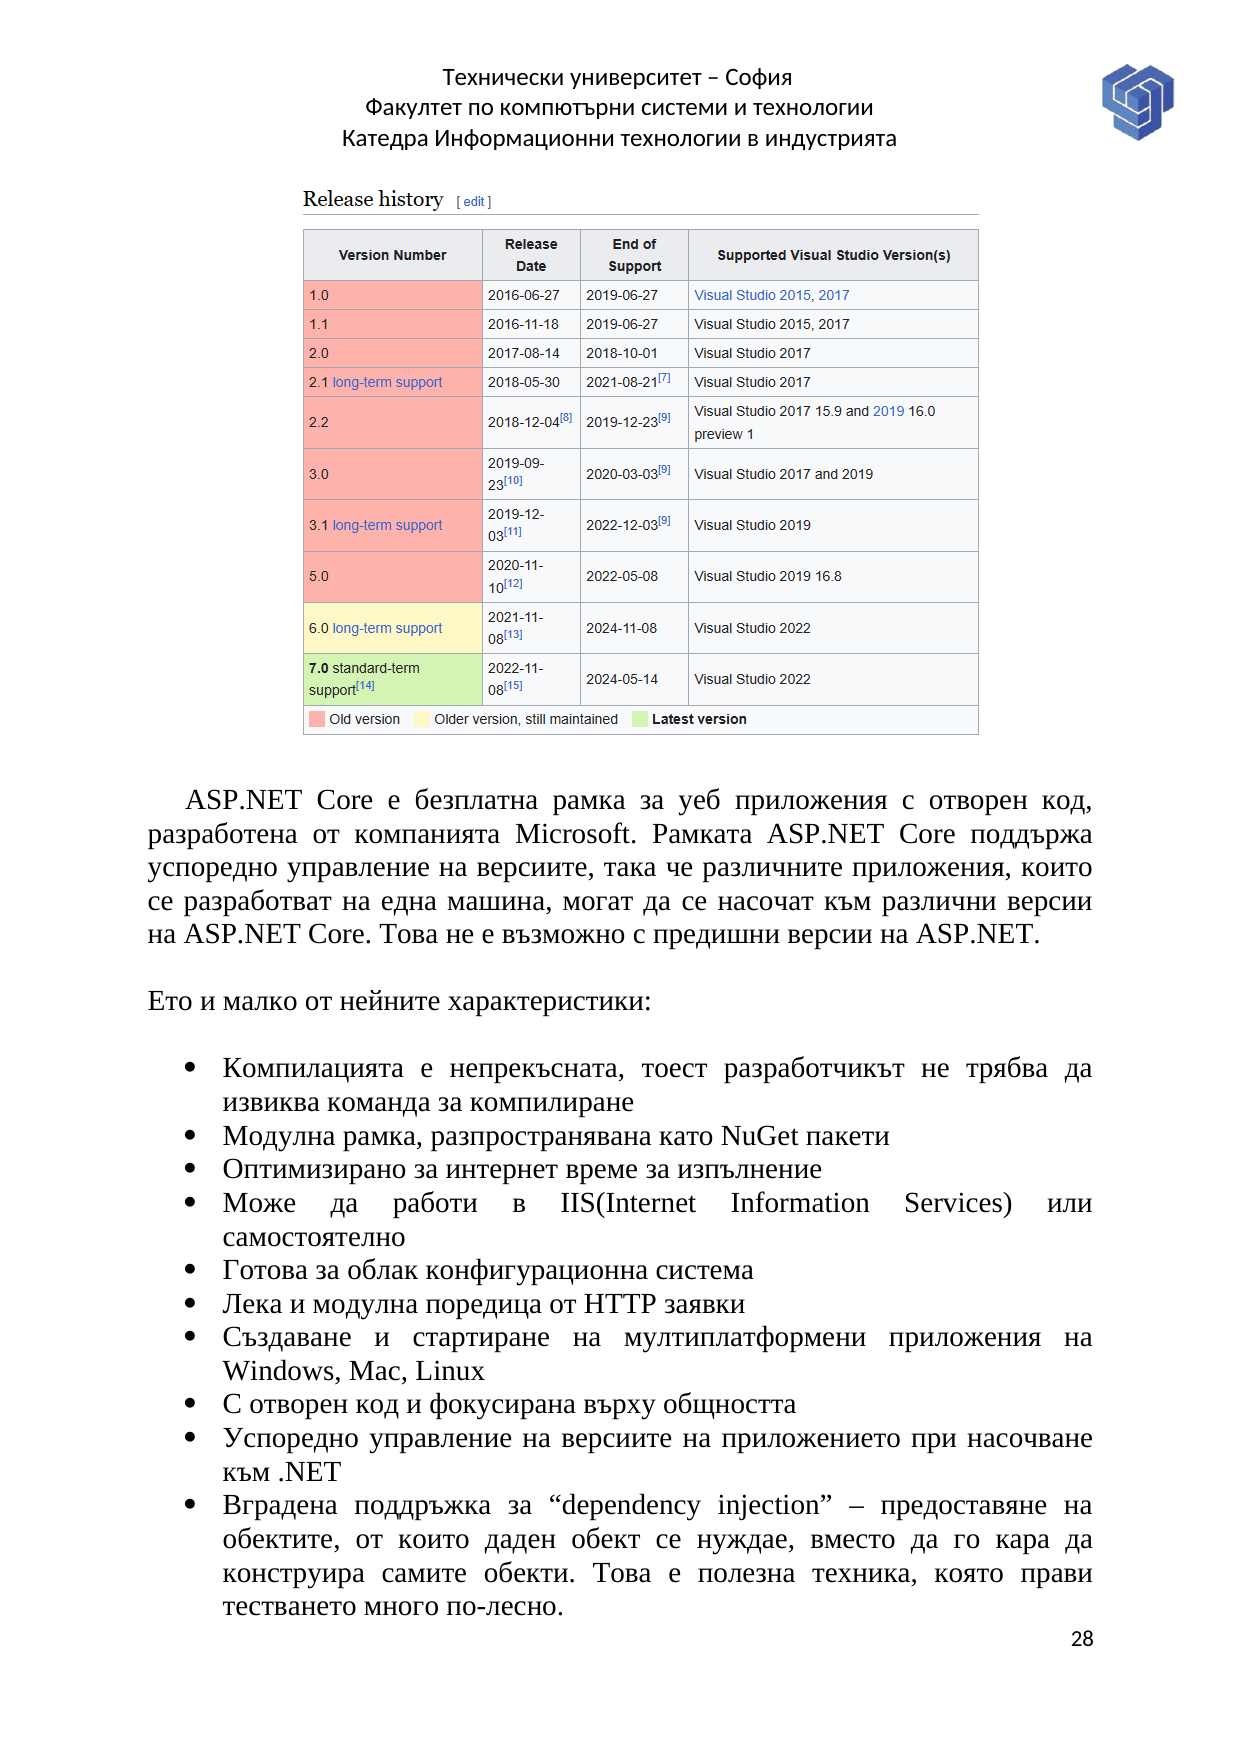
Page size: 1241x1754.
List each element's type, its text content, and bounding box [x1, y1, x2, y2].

text Ето и малко от нейните характеристики: [147, 983, 1094, 1017]
list Модулна рамка, разпространявана като NuGet пакети [185, 1118, 1094, 1151]
list С отворен код и фокусирана върху общността [185, 1387, 1094, 1420]
list Готова за облак конфигурационна система [185, 1252, 1094, 1286]
list Оптимизирано за интернет време за изпълнение [185, 1151, 1094, 1185]
list Може да работи в IIS(Internet Information Services) или самостоятелно [185, 1185, 1094, 1252]
picture [1092, 56, 1184, 148]
list Вградена поддръжка за “dependency injection” – предоставяне на обектите, от които даден обект се нуждае, вместо да го кара да конструира самите обекти. Това е полезна техника, която прави тестването много по-лесно. [185, 1487, 1094, 1622]
list Компилацията е непрекъсната, тоест разработчикът не трябва да извиква команда за компилиране [185, 1051, 1094, 1118]
list Лека и модулна поредица от HTTP заявки [185, 1286, 1094, 1319]
list Създаване и стартиране на мултиплатформени приложения на Windows, Mac, Linux [185, 1319, 1094, 1387]
text ASP.NET Core е безплатна рамка за уеб приложения с отворен код, разработена от компанията Microsoft. Рамката ASP.NET Core поддържа успоредно управление на версиите, така че различните приложения, които се разработват на една машина, могат да се насочат към различни версии на ASP.NET Core. Това не е възможно с предишни версии на ASP.NET. [147, 782, 1094, 950]
list Успоредно управление на версиите на приложението при насочване към .NET [185, 1420, 1094, 1487]
picture [290, 178, 989, 749]
